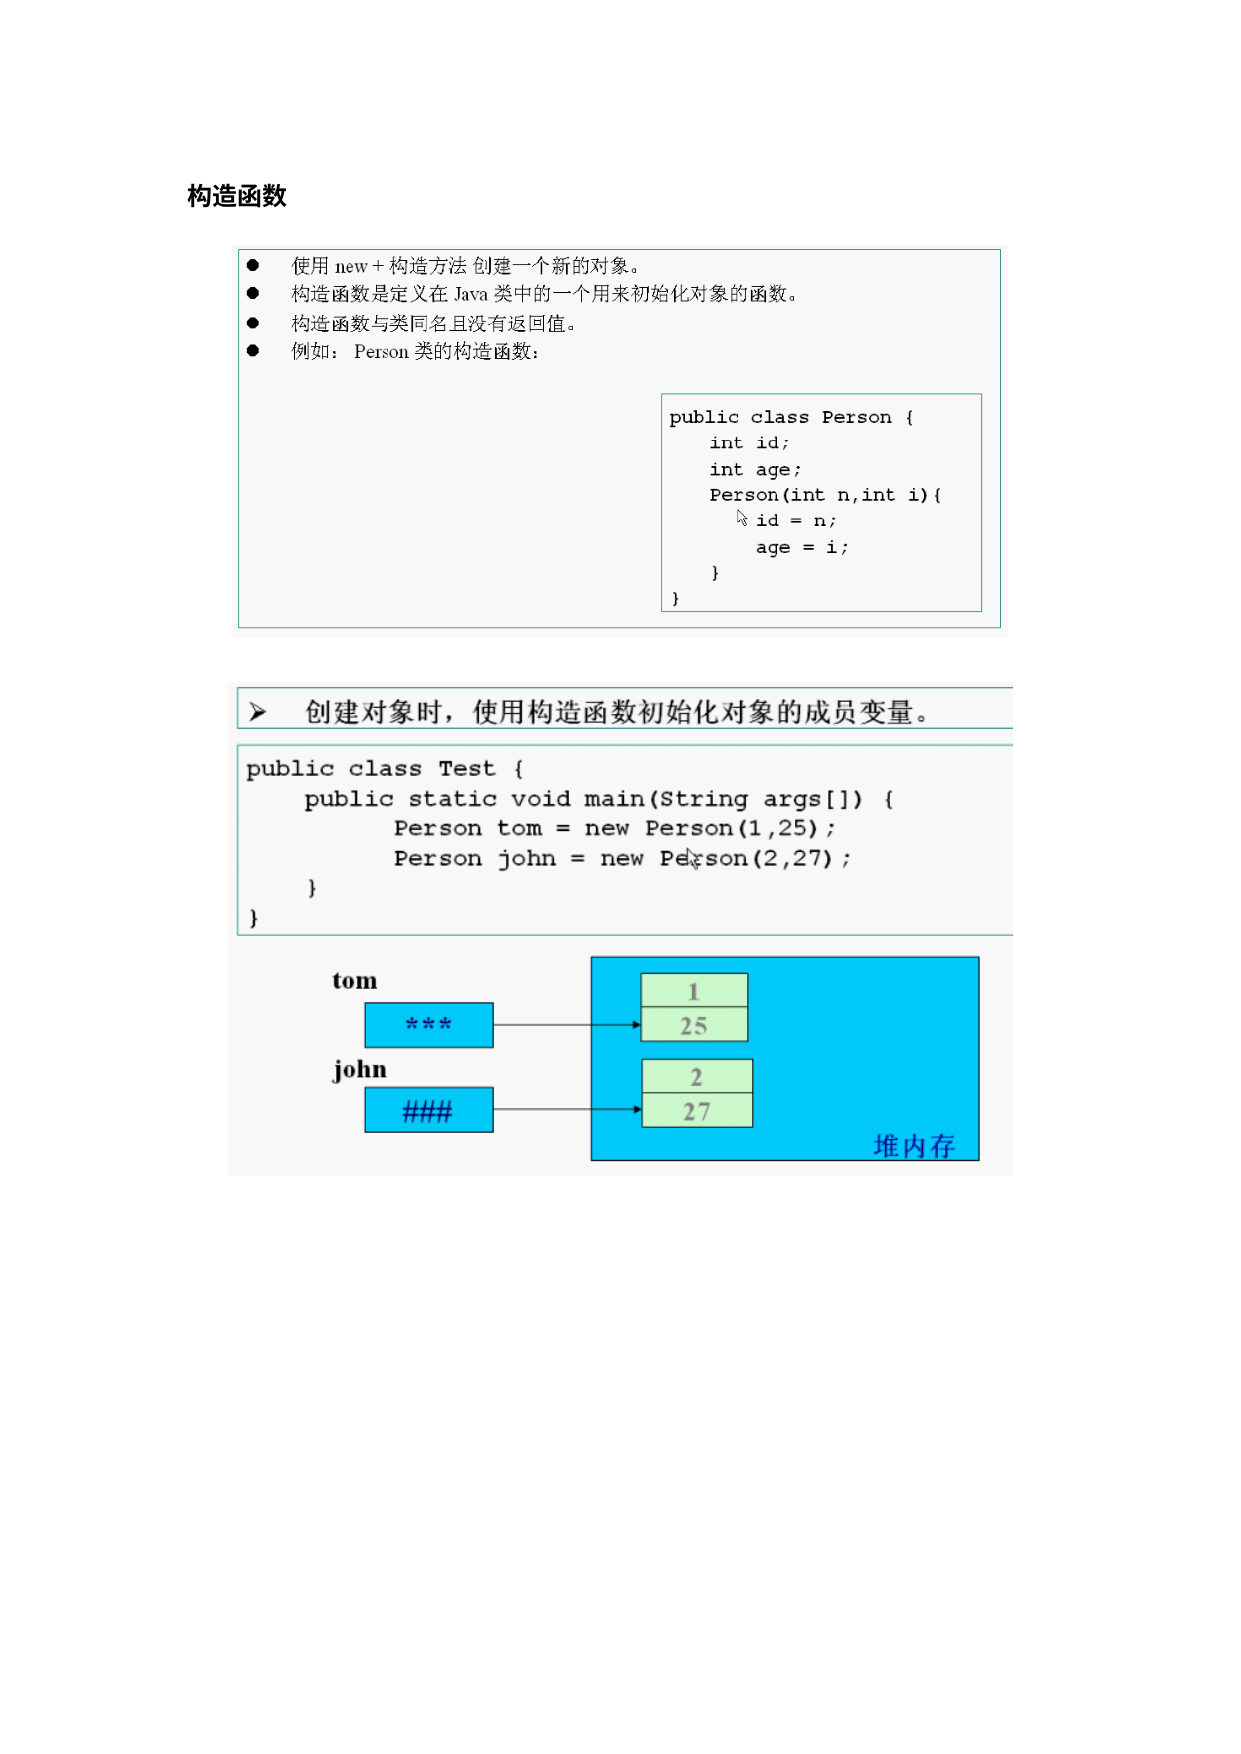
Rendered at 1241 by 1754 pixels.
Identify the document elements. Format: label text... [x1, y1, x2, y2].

picture [232, 245, 1009, 637]
subtitle 构造函数 [187, 162, 1053, 227]
picture [227, 682, 1013, 1176]
